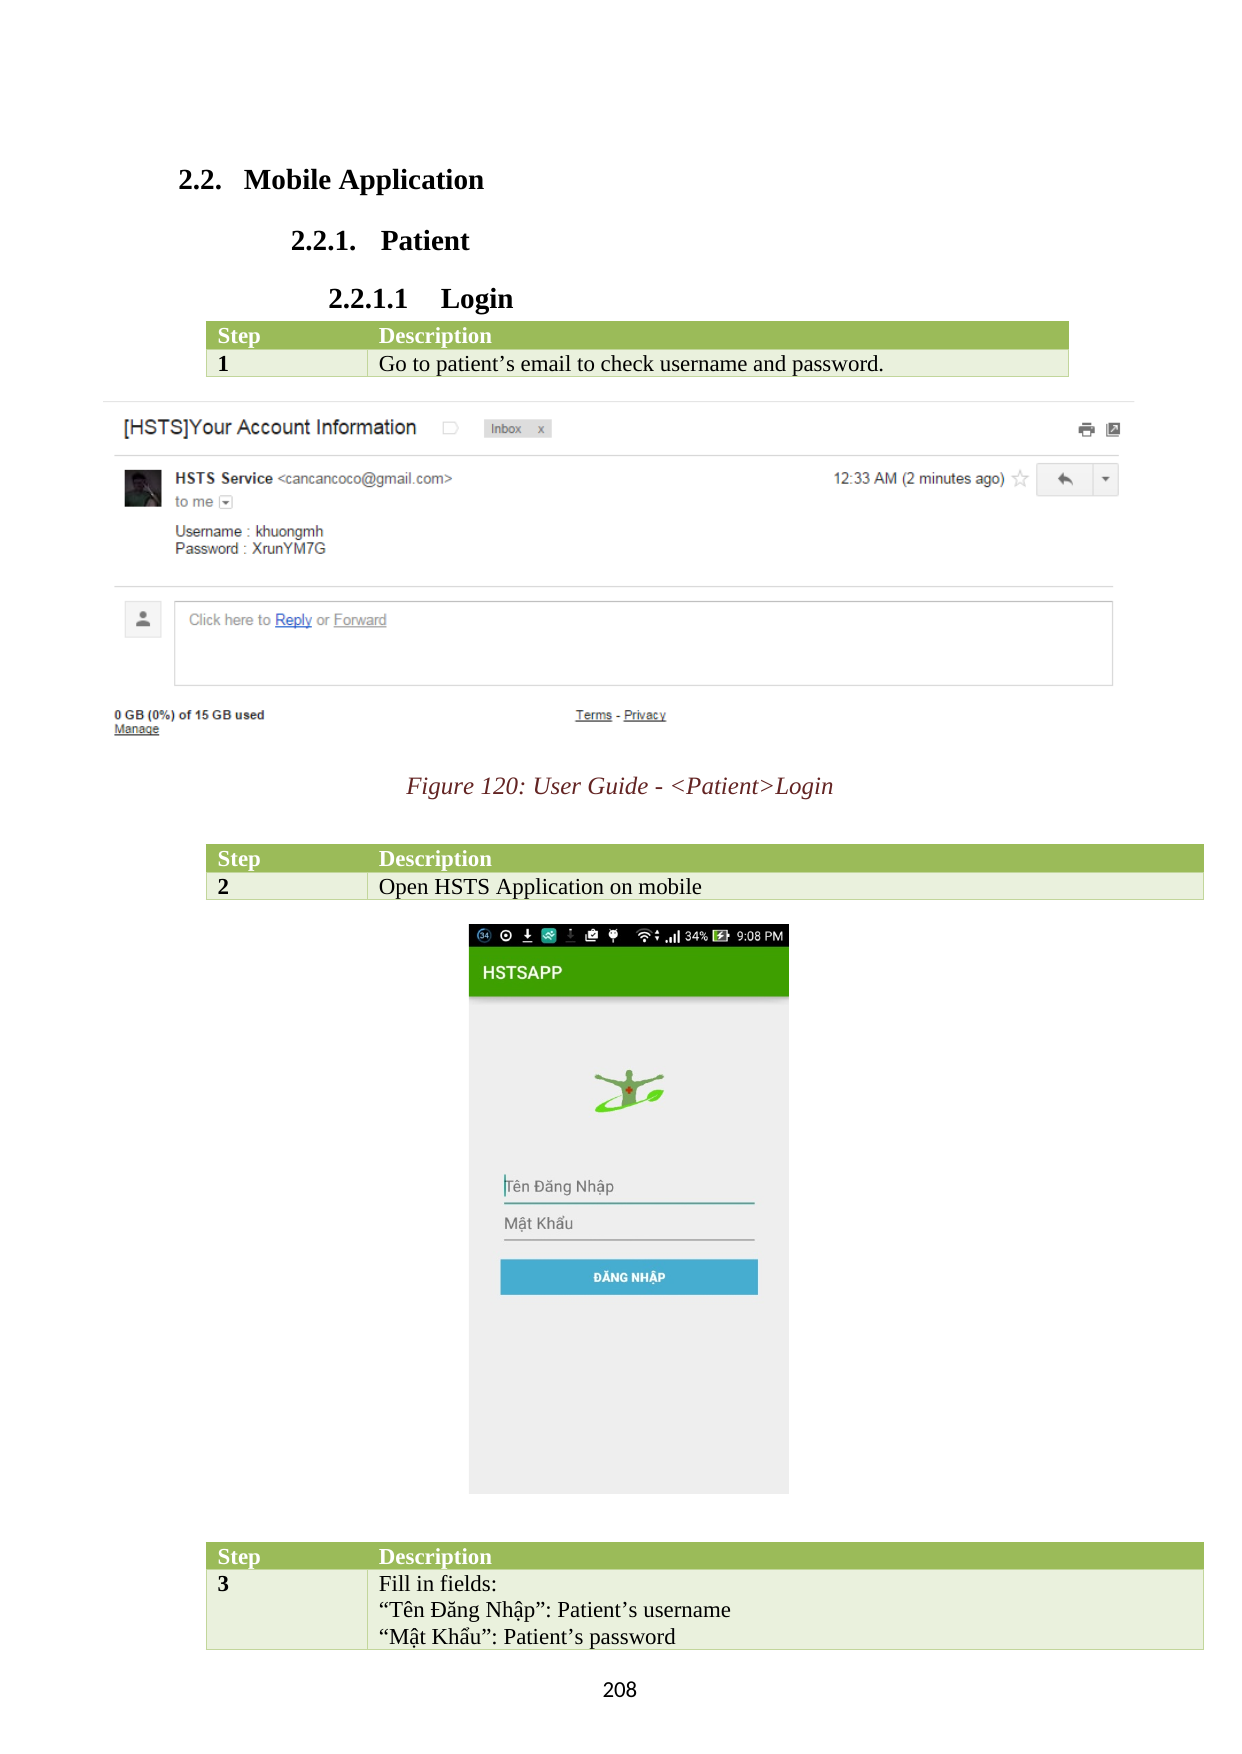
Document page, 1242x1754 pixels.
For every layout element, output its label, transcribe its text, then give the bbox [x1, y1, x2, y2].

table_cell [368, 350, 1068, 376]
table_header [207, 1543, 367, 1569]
picture [468, 924, 789, 1494]
subtitle Mobile Application [169, 162, 1146, 196]
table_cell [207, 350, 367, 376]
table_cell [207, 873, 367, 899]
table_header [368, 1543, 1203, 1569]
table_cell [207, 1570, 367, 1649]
subtitle Login [328, 282, 1146, 315]
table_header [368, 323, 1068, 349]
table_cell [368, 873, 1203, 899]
text Figure 120: User Guide - <Patient>Login [94, 771, 1146, 799]
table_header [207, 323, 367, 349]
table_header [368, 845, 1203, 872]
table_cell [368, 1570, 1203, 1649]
subtitle Patient [291, 223, 1146, 257]
picture [103, 401, 1135, 747]
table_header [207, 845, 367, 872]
